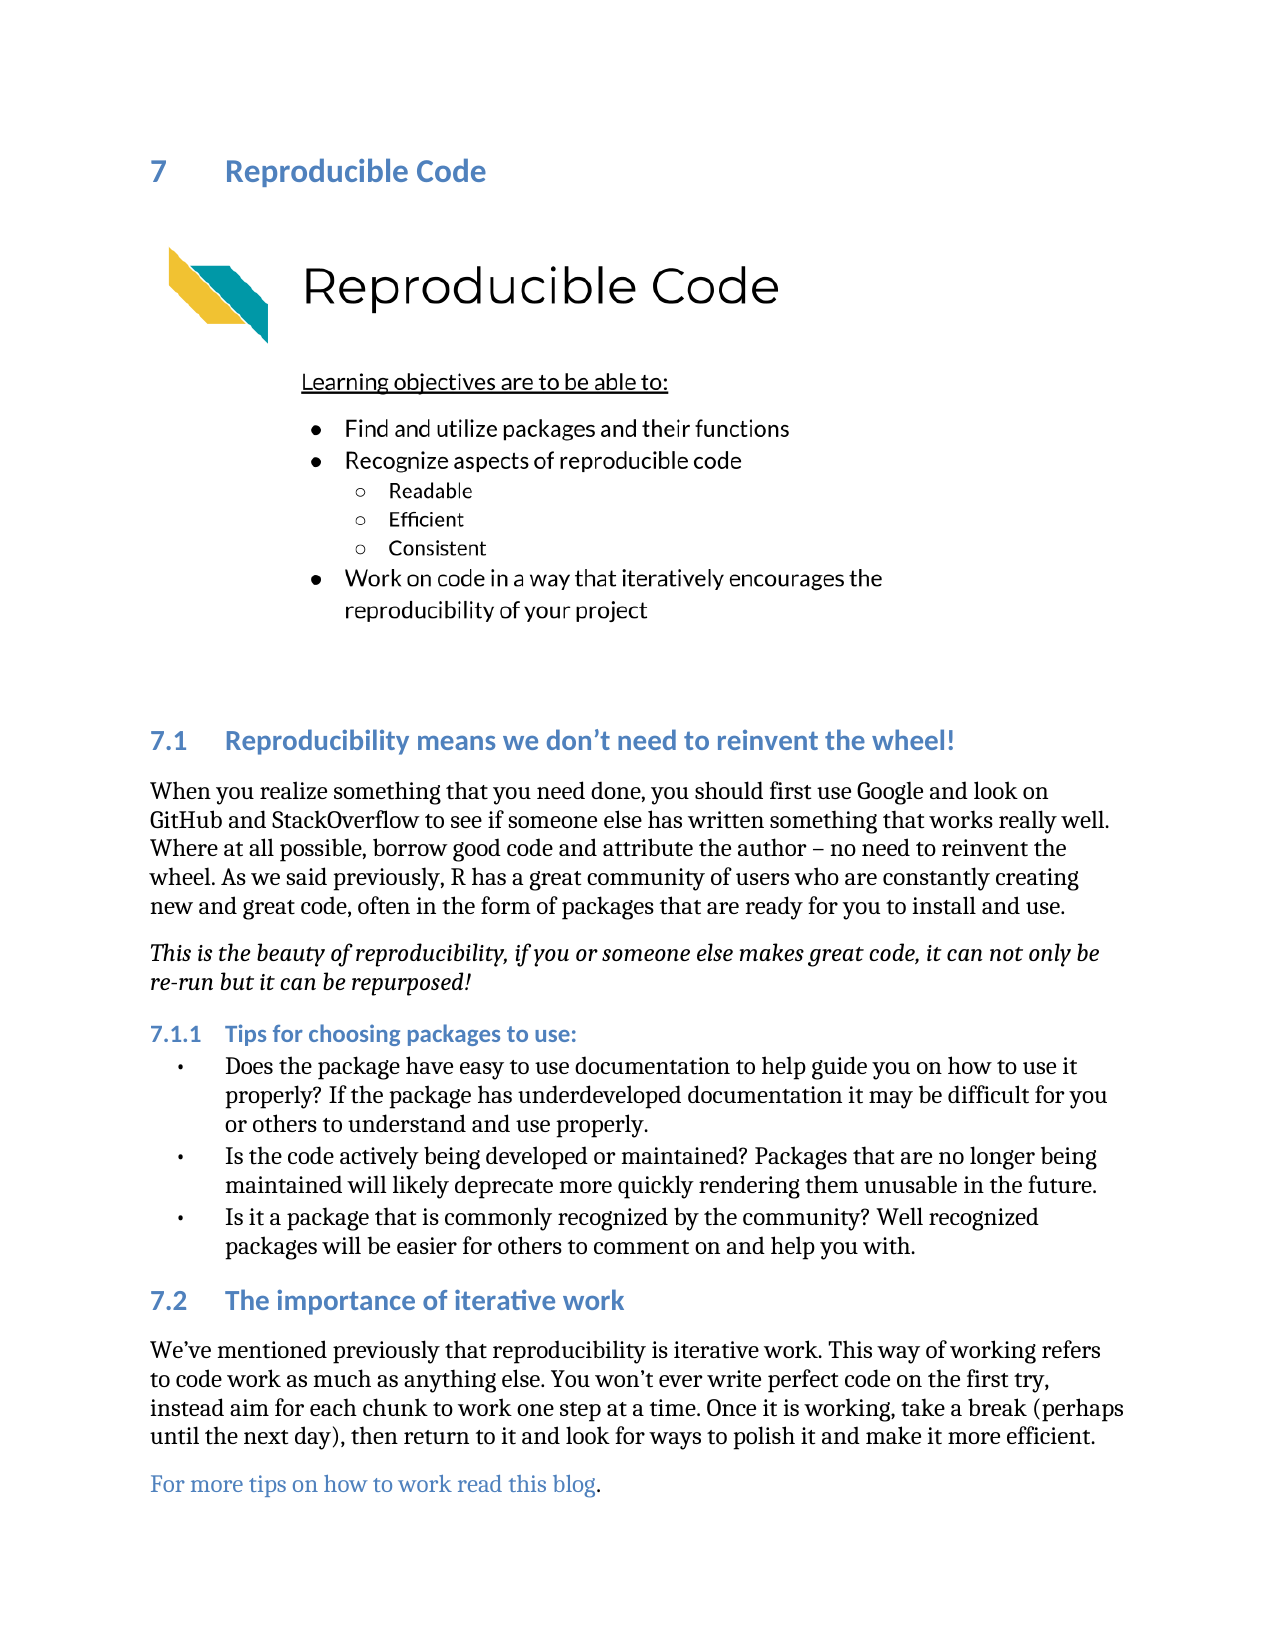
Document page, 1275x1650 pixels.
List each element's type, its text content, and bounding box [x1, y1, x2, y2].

subtitle 7.1.1 Tips for choosing packages to use: [150, 1018, 1125, 1048]
list Is the code actively being developed or maintained? Packages that are no longer being maintained will likely deprecate more quickly rendering them unusable in the future. [175, 1142, 1125, 1199]
text This is the beauty of reproducibility, if you or someone else makes great code, it can not only be re-run but it can be repurposed! [150, 939, 1125, 997]
subtitle 7.2 The importance of iterative work [150, 1282, 1125, 1317]
list Does the package have easy to use documentation to help guide you on how to use it properly? If the package has underdeveloped documentation it may be difficult for you or others to understand and use properly. [175, 1052, 1125, 1138]
text When you realize something that you need done, you should first use Google and look on GitHub and StackOverflow to see if someone else has written something that works really well. Where at all possible, borrow good code and attribute the author – no need to reinvent the wheel. As we said previously, R has a great community of users who are constantly creating new and great code, often in the form of packages that are ready for you to install and use. [150, 777, 1125, 921]
subtitle 7 Reproducible Code [150, 150, 1125, 191]
picture [168, 209, 1044, 702]
subtitle 7.1 Reproducibility means we don’t need to reinvent the wheel! [150, 722, 1125, 758]
text We’ve mentioned previously that reproducibility is iterative work. This way of working refers to code work as much as anything else. You won’t ever write perfect code on the first try, instead aim for each chunk to work one step at a time. Once it is working, take a break (perhaps until the next day), then return to it and look for ways to polish it and make it more efficient. [150, 1336, 1125, 1451]
text For more tips on how to work read this blog. [150, 1470, 1125, 1498]
list Is it a package that is commonly recognized by the community? Well recognized packages will be easier for others to comment on and help you with. [175, 1203, 1125, 1261]
